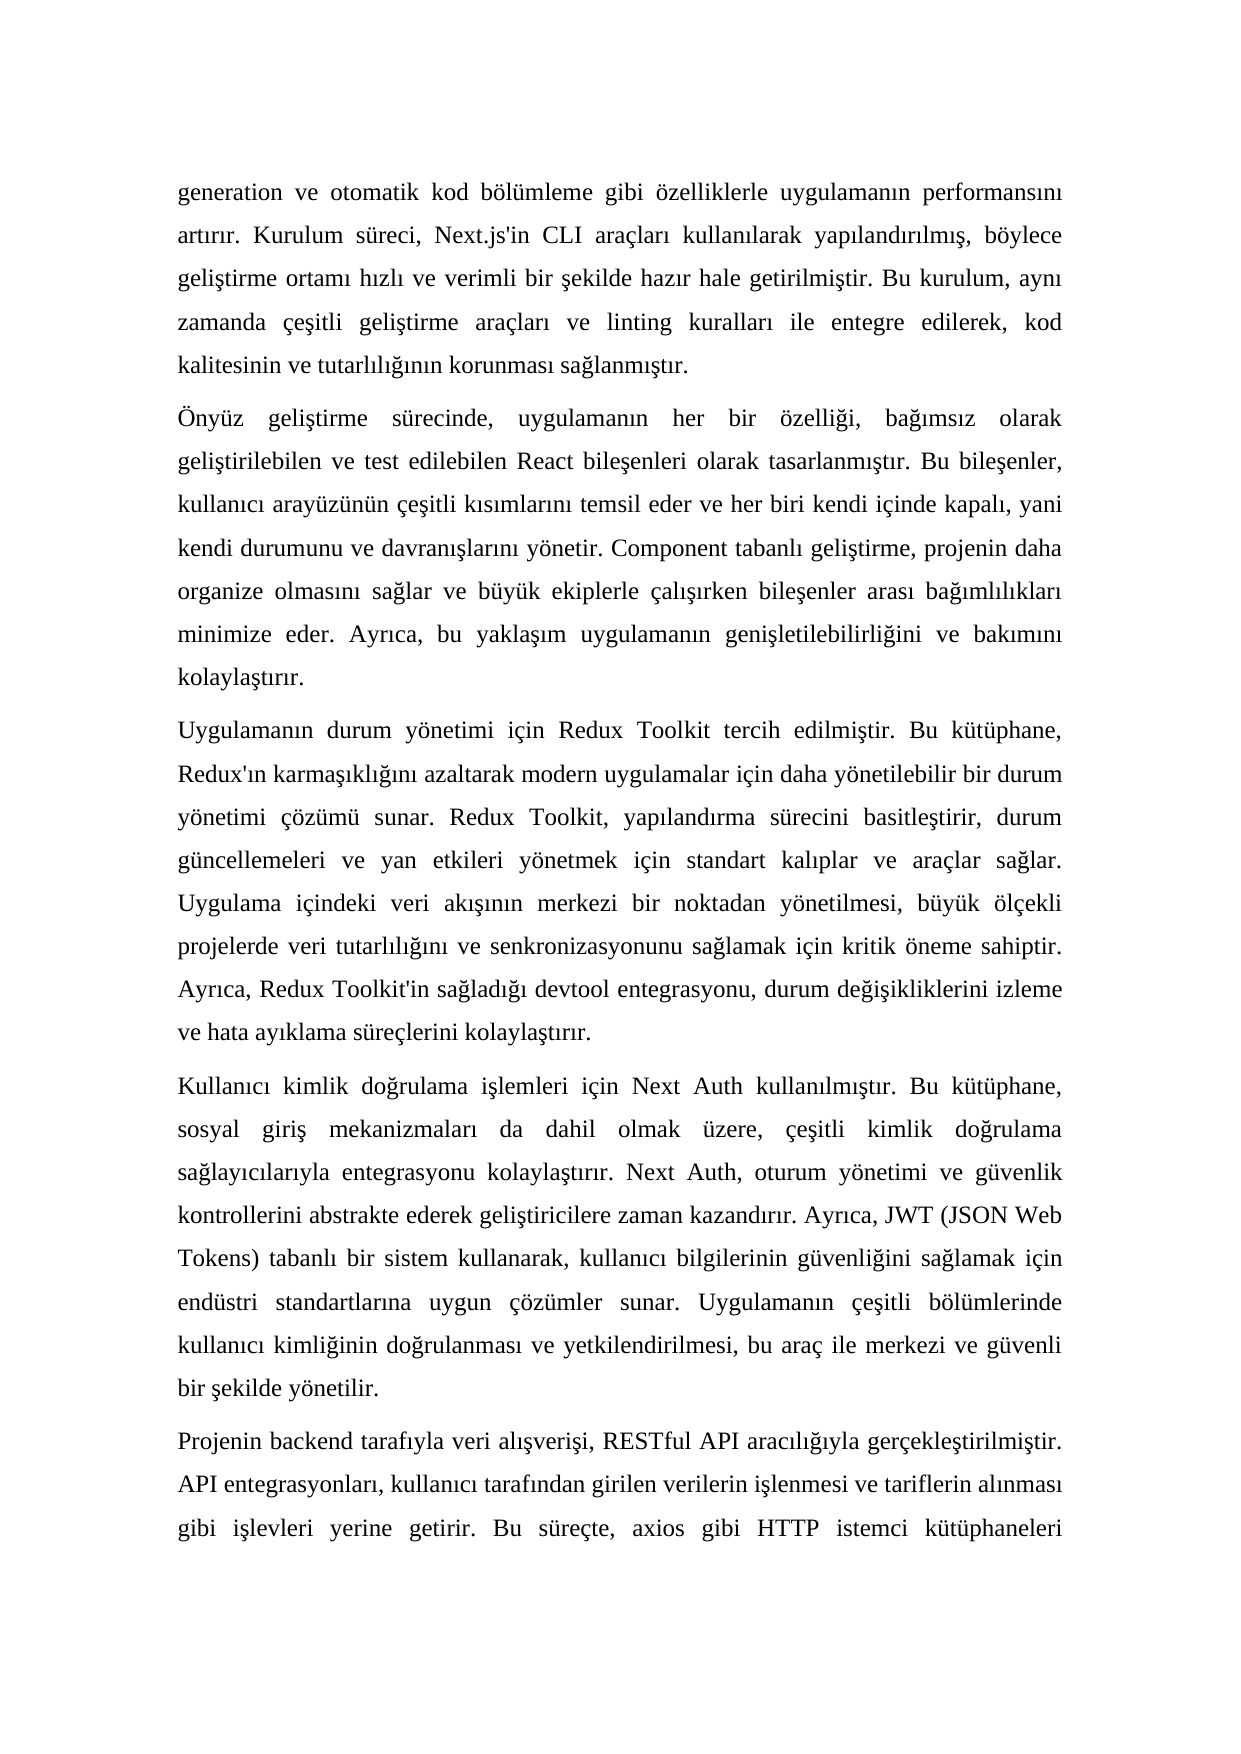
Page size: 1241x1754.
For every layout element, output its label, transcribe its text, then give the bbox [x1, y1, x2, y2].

text Önyüz geliştirme sürecinde, uygulamanın her bir özelliği, bağımsız olarak geliştirilebilen ve test edilebilen React bileşenleri olarak tasarlanmıştır. Bu bileşenler, kullanıcı arayüzünün çeşitli kısımlarını temsil eder ve her biri kendi içinde kapalı, yani kendi durumunu ve davranışlarını yönetir. Component tabanlı geliştirme, projenin daha organize olmasını sağlar ve büyük ekiplerle çalışırken bileşenler arası bağımlılıkları minimize eder. Ayrıca, bu yaklaşım uygulamanın genişletilebilirliğini ve bakımını kolaylaştırır. [177, 403, 1063, 691]
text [177, 177, 1063, 378]
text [177, 1426, 1063, 1541]
text Uygulamanın durum yönetimi için Redux Toolkit tercih edilmiştir. Bu kütüphane, Redux'ın karmaşıklığını azaltarak modern uygulamalar için daha yönetilebilir bir durum yönetimi çözümü sunar. Redux Toolkit, yapılandırma sürecini basitleştirir, durum güncellemeleri ve yan etkileri yönetmek için standart kalıplar ve araçlar sağlar. Uygulama içindeki veri akışının merkezi bir noktadan yönetilmesi, büyük ölçekli projelerde veri tutarlılığını ve senkronizasyonunu sağlamak için kritik öneme sahiptir. Ayrıca, Redux Toolkit'in sağladığı devtool entegrasyonu, durum değişikliklerini izleme ve hata ayıklama süreçlerini kolaylaştırır. [177, 716, 1063, 1046]
text Kullanıcı kimlik doğrulama işlemleri için Next Auth kullanılmıştır. Bu kütüphane, sosyal giriş mekanizmaları da dahil olmak üzere, çeşitli kimlik doğrulama sağlayıcılarıyla entegrasyonu kolaylaştırır. Next Auth, oturum yönetimi ve güvenlik kontrollerini abstrakte ederek geliştiricilere zaman kazandırır. Ayrıca, JWT (JSON Web Tokens) tabanlı bir sistem kullanarak, kullanıcı bilgilerinin güvenliğini sağlamak için endüstri standartlarına uygun çözümler sunar. Uygulamanın çeşitli bölümlerinde kullanıcı kimliğinin doğrulanması ve yetkilendirilmesi, bu araç ile merkezi ve güvenli bir şekilde yönetilir. [177, 1071, 1063, 1402]
